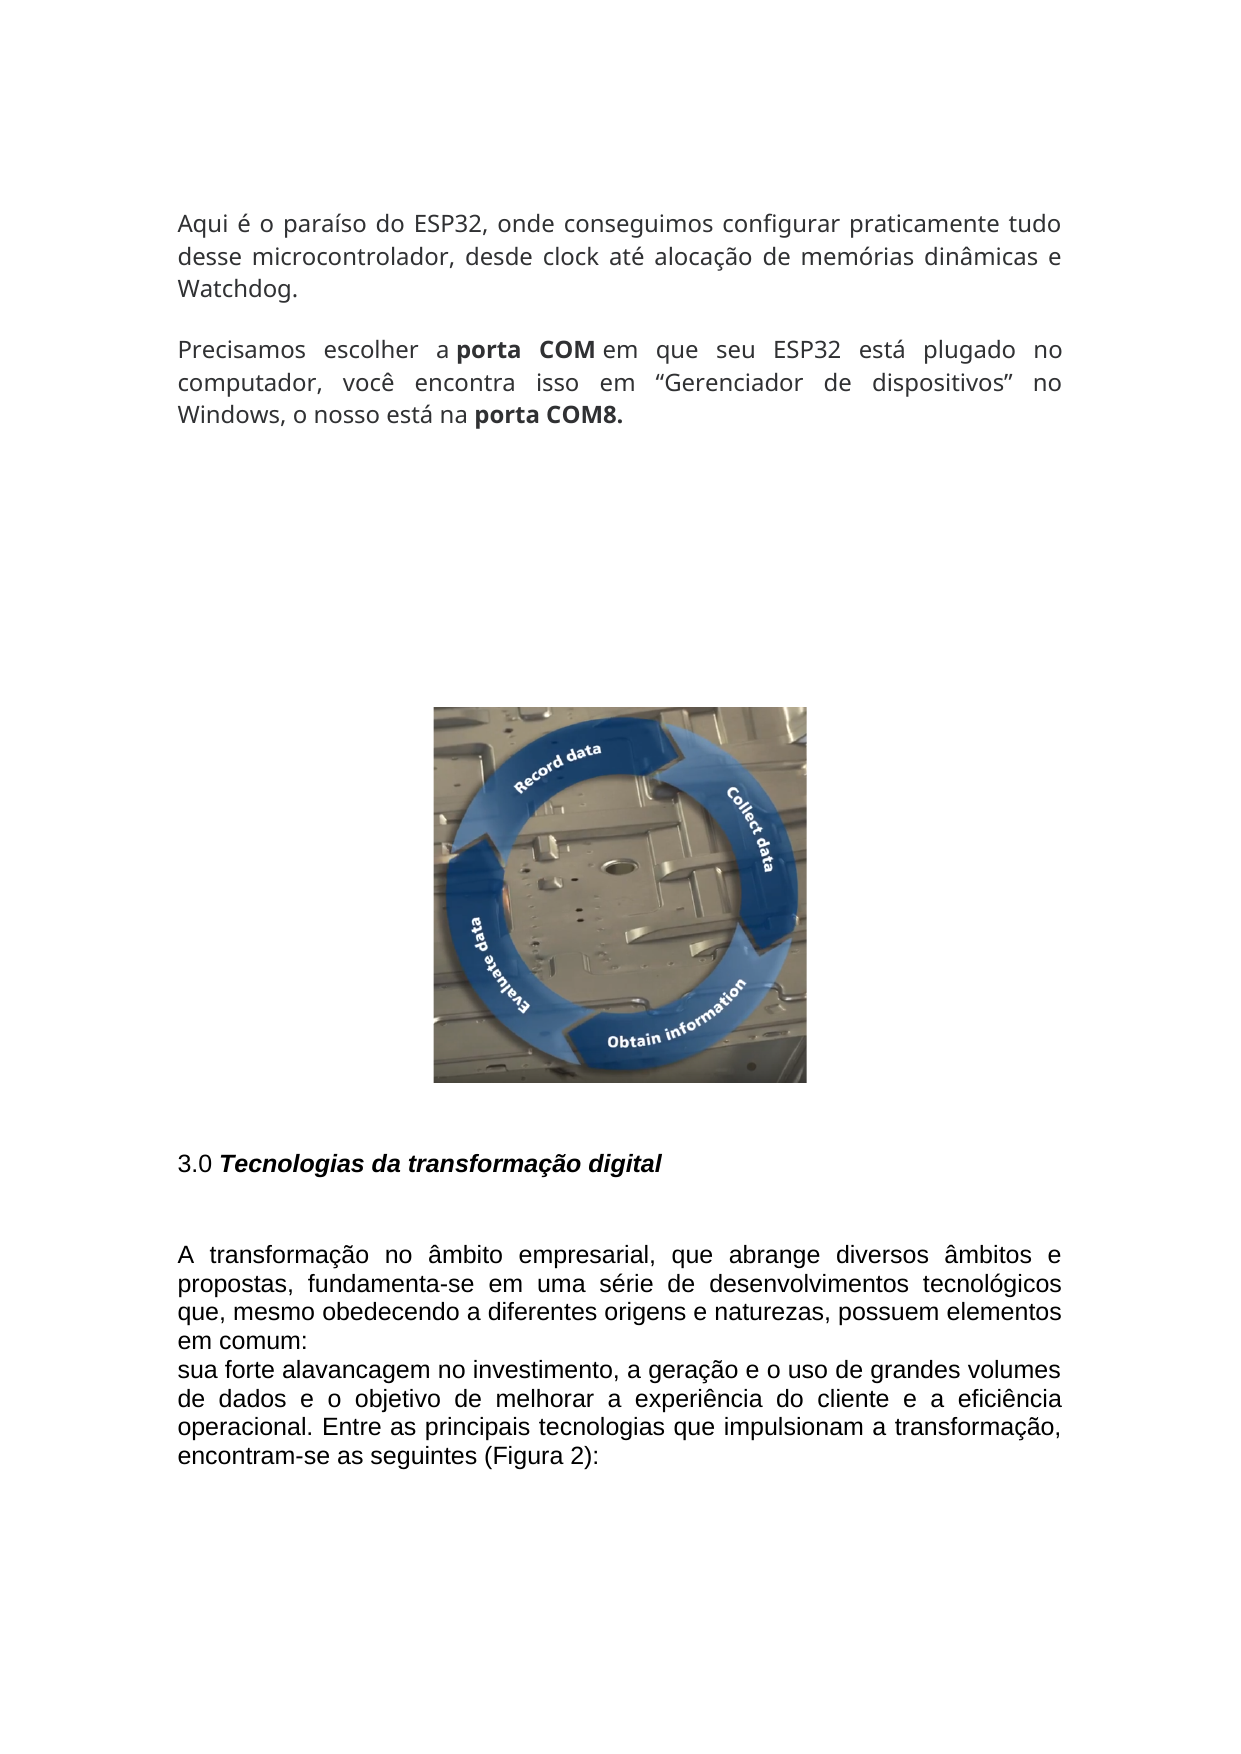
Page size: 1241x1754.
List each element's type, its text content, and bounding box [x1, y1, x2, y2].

text Precisamos escolher a porta COM em que seu ESP32 está plugado no computador, você encontra isso em “Gerenciador de dispositivos” no Windows, o nosso está na porta COM8. [177, 333, 1063, 431]
text A transformação no âmbito empresarial, que abrange diversos âmbitos e propostas, fundamenta-se em uma série de desenvolvimentos tecnológicos que, mesmo obedecendo a diferentes origens e naturezas, possuem elementos em comum: [177, 1240, 1063, 1355]
text Aqui é o paraíso do ESP32, onde conseguimos configurar praticamente tudo desse microcontrolador, desde clock até alocação de memórias dinâmicas e Watchdog. [177, 207, 1063, 305]
text sua forte alavancagem no investimento, a geração e o uso de grandes volumes de dados e o objetivo de melhorar a experiência do cliente e a eficiência operacional. Entre as principais tecnologias que impulsionam a transformação, encontram-se as seguintes (Figura 2): [177, 1355, 1063, 1470]
picture [433, 707, 807, 1083]
subtitle 3.0 Tecnologias da transformação digital [177, 1149, 1063, 1178]
